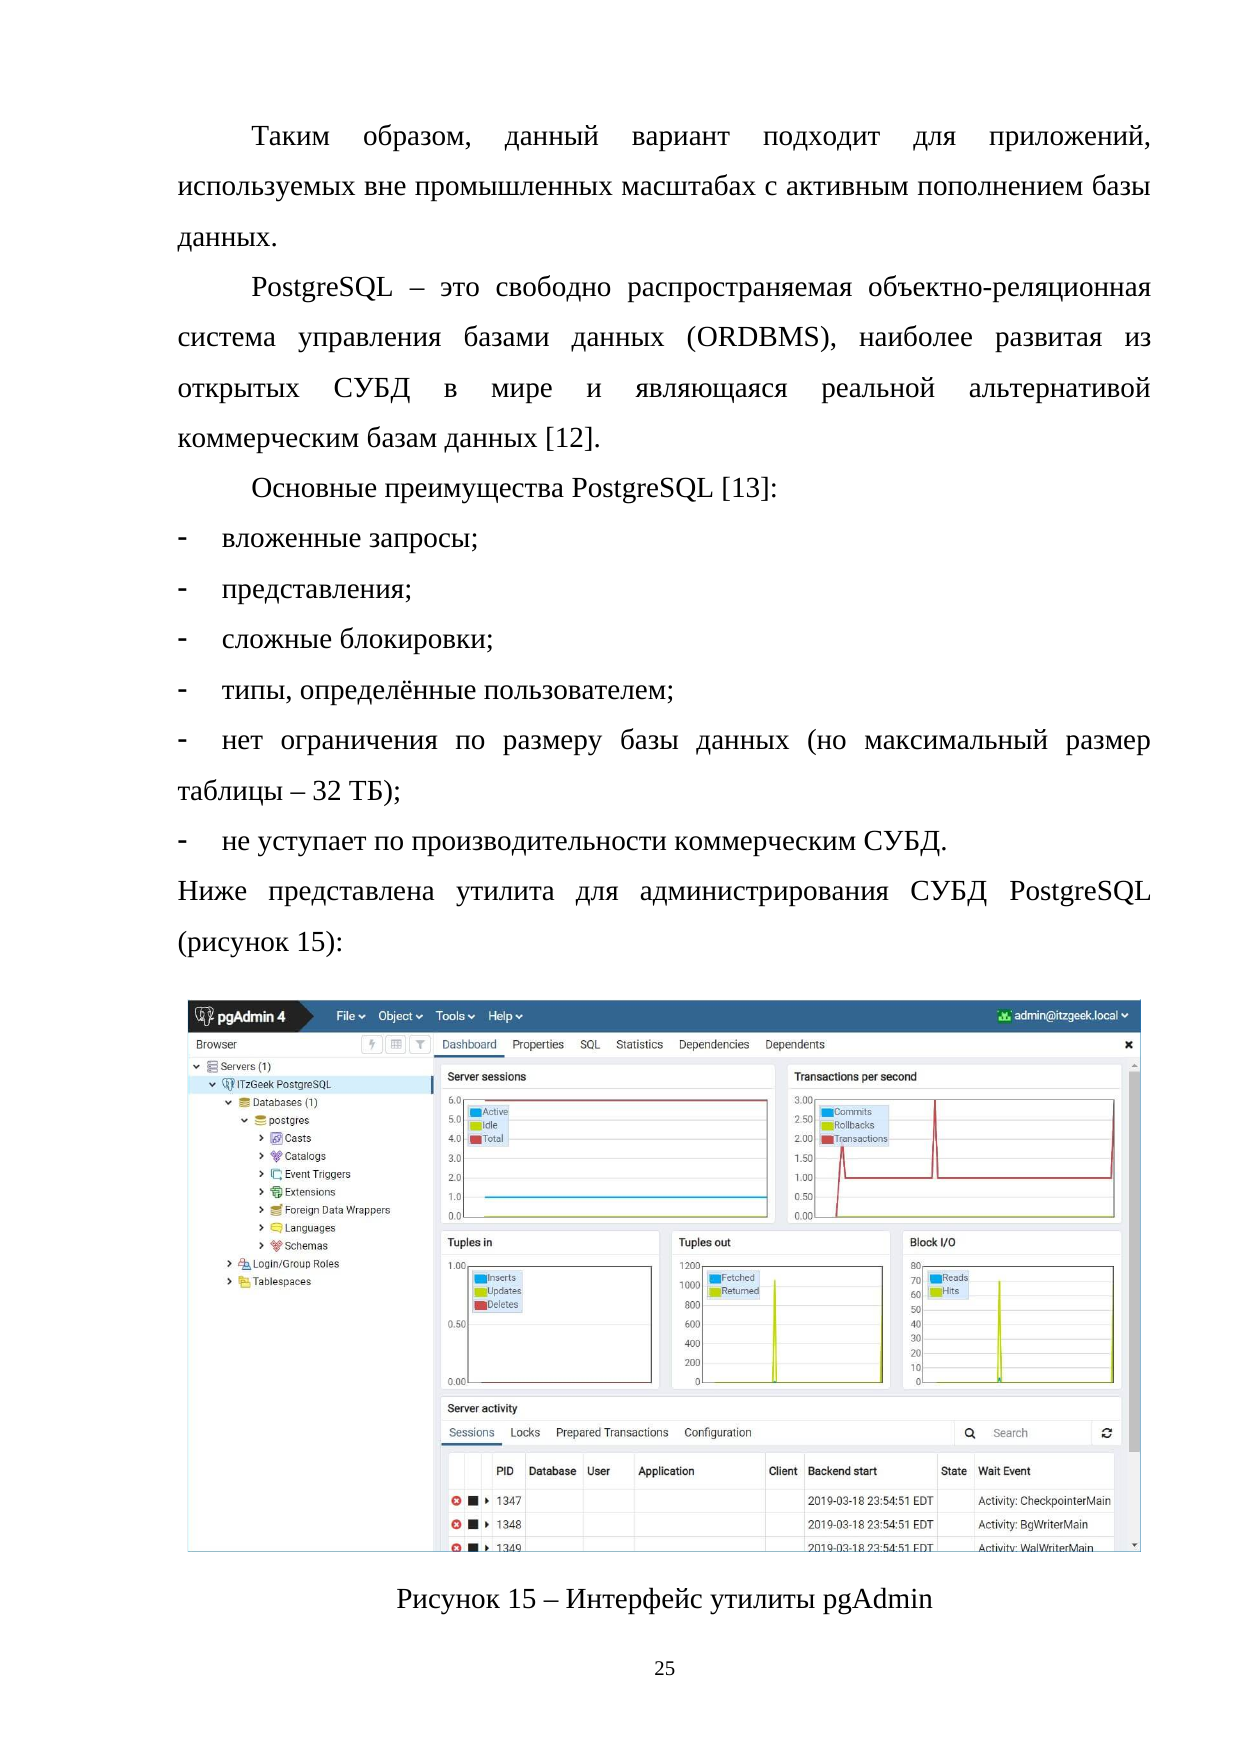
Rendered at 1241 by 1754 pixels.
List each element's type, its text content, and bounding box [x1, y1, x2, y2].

text Таким образом, данный вариант подходит для приложений, используемых вне промышленных масштабах с активным пополнением базы данных. [177, 118, 1152, 252]
list сложные блокировки; [177, 621, 1152, 655]
list вложенные запросы; [177, 521, 1152, 554]
text PostgreSQL – это свободно распространяемая объектно-реляционная система управления базами данных (ORDBMS), наиболее развитая из открытых СУБД в мире и являющаяся реальной альтернативой коммерческим базам данных [12]. [177, 269, 1152, 453]
picture [187, 999, 1141, 1552]
list не уступает по производительности коммерческим СУБД. [177, 823, 1152, 857]
text Рисунок 15 – Интерфейс утилиты pgAdmin [177, 1581, 1152, 1614]
text Основные преимущества PostgreSQL [13]: [177, 470, 1152, 504]
text Ниже представлена утилита для администрирования СУБД PostgreSQL (рисунок 15): [177, 873, 1152, 957]
list нет ограничения по размеру базы данных (но максимальный размер таблицы – 32 ТБ); [177, 722, 1152, 806]
list представления; [177, 571, 1152, 605]
list типы, определённые пользователем; [177, 672, 1152, 706]
